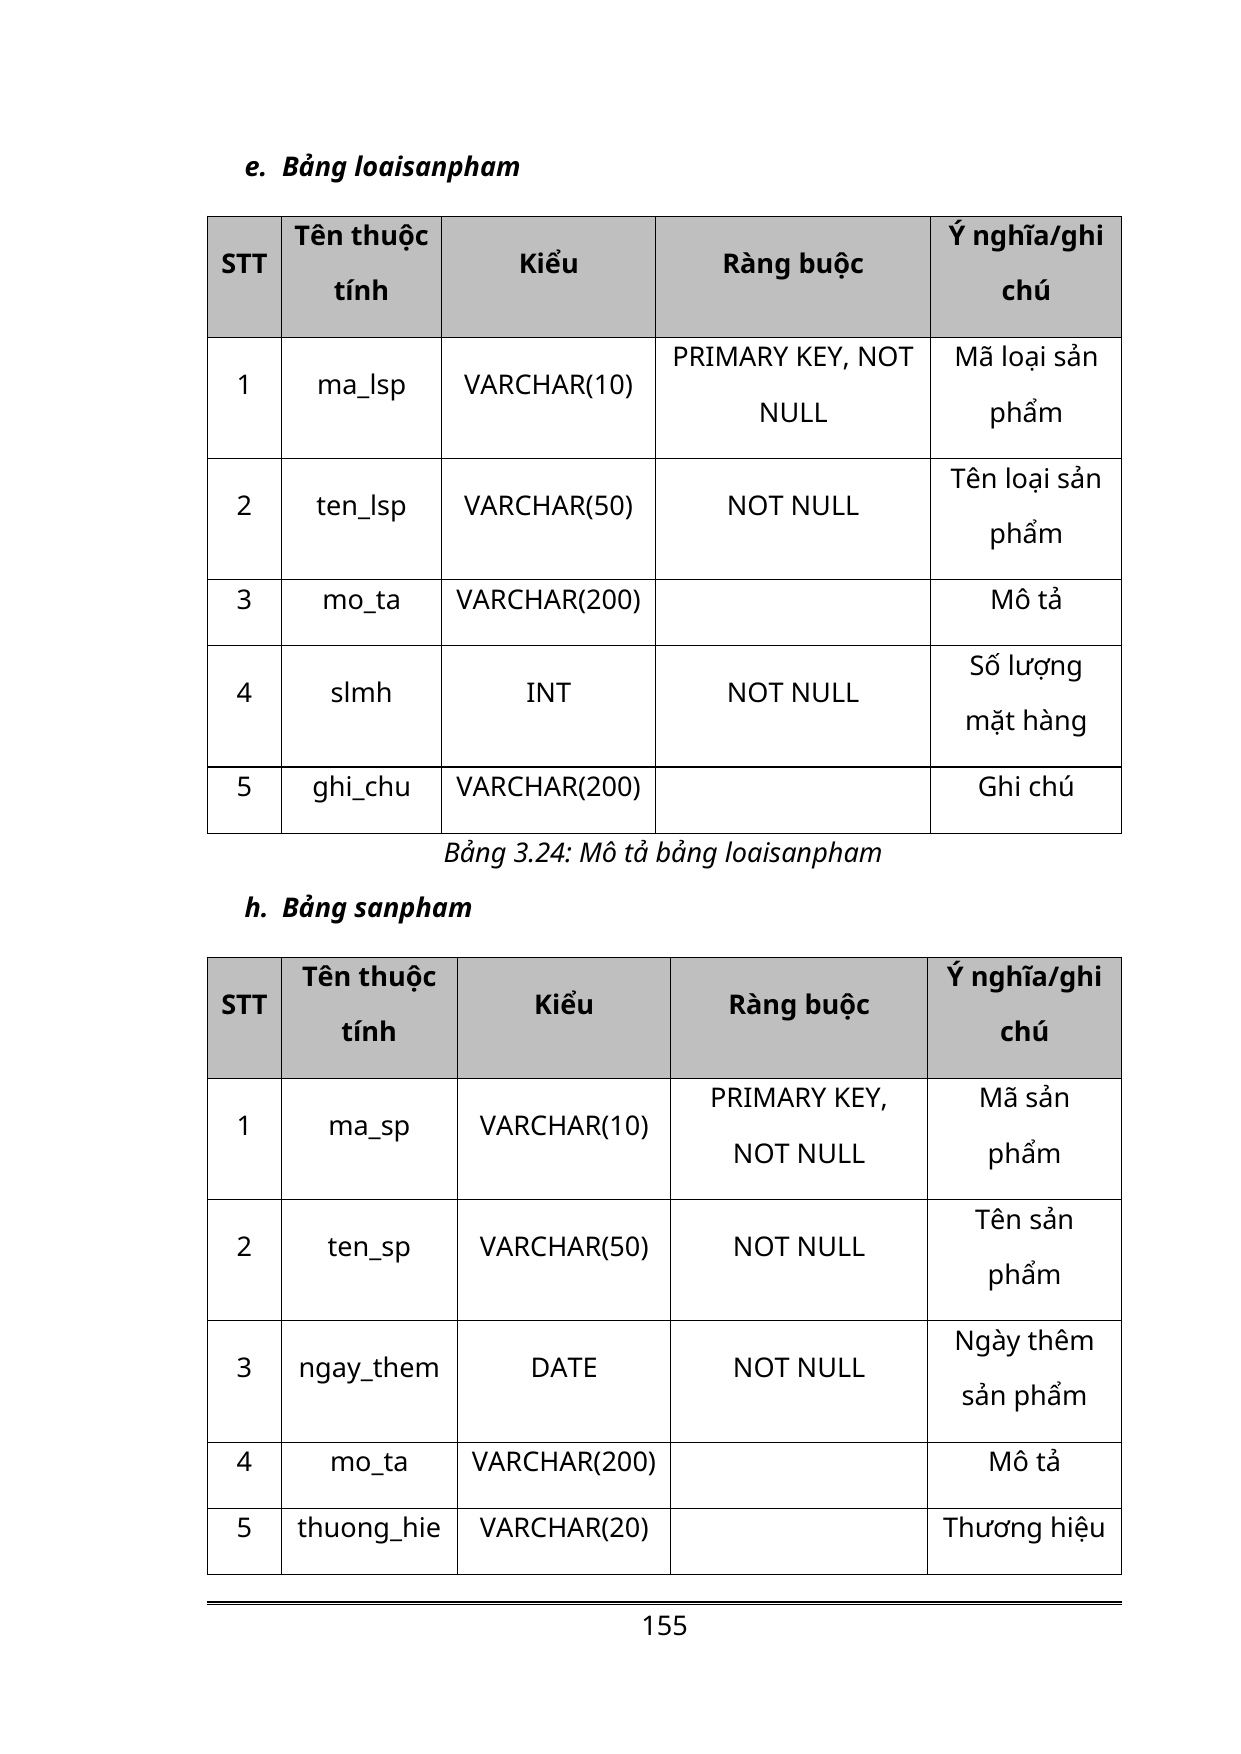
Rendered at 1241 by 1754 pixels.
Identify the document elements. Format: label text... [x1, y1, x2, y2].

table_cell DATE [458, 1321, 670, 1442]
table_cell 3 [208, 1321, 281, 1442]
table_cell PRIMARY KEY, NOT NULL [671, 1079, 927, 1199]
table_cell 2 [208, 1200, 281, 1320]
table_cell 1 [208, 1079, 281, 1199]
table_cell ngay_them [282, 1321, 457, 1442]
list Bảng sanpham [244, 889, 1122, 926]
table_cell [671, 1509, 927, 1573]
table_header Tên thuộc tính [282, 958, 457, 1078]
table_cell PRIMARY KEY, NOT NULL [656, 338, 930, 458]
table_cell 5 [208, 768, 281, 832]
table_cell ten_lsp [282, 459, 441, 579]
table_cell ten_sp [282, 1200, 457, 1320]
table_cell [656, 580, 930, 645]
table_cell VARCHAR(10) [458, 1079, 670, 1199]
table_cell slmh [282, 646, 441, 766]
table_header Ràng buộc [656, 217, 930, 337]
table_cell VARCHAR(50) [442, 459, 655, 579]
table_cell 1 [208, 338, 281, 458]
table_cell 4 [208, 1443, 281, 1507]
table_cell VARCHAR(20) [458, 1509, 670, 1573]
table_header STT [208, 958, 281, 1078]
table_cell Mô tả [931, 580, 1121, 645]
table_cell 2 [208, 459, 281, 579]
table_cell mo_ta [282, 1443, 457, 1507]
table_cell NOT NULL [656, 459, 930, 579]
table_cell Số lượng mặt hàng [931, 646, 1121, 766]
table_cell VARCHAR(50) [458, 1200, 670, 1320]
table_cell VARCHAR(200) [442, 580, 655, 645]
table_cell Mã loại sản phẩm [931, 338, 1121, 458]
table_cell Mô tả [928, 1443, 1121, 1507]
list Bảng loaisanpham [244, 148, 1122, 184]
table_cell ma_lsp [282, 338, 441, 458]
table_cell VARCHAR(10) [442, 338, 655, 458]
table_cell Tên loại sản phẩm [931, 459, 1121, 579]
table_header Ý nghĩa/ghi chú [928, 958, 1121, 1078]
table_cell INT [442, 646, 655, 766]
table_cell thuong_hieu [282, 1509, 457, 1573]
table_cell Tên sản phẩm [928, 1200, 1121, 1320]
table_cell 4 [208, 646, 281, 766]
table_cell VARCHAR(200) [442, 768, 655, 832]
table_header STT [208, 217, 281, 337]
table_header Ràng buộc [671, 958, 927, 1078]
table_cell Ghi chú [931, 768, 1121, 832]
table_cell 3 [208, 580, 281, 645]
table_cell [656, 768, 930, 832]
table_header Ý nghĩa/ghi chú [931, 217, 1121, 337]
table_cell Thương hiệu [928, 1509, 1121, 1573]
table_cell Ngày thêm sản phẩm [928, 1321, 1121, 1442]
table_cell Mã sản phẩm [928, 1079, 1121, 1199]
table_cell NOT NULL [656, 646, 930, 766]
table_cell NOT NULL [671, 1200, 927, 1320]
table_cell ghi_chu [282, 768, 441, 832]
table_cell VARCHAR(200) [458, 1443, 670, 1507]
table_cell ma_sp [282, 1079, 457, 1199]
table_cell 5 [208, 1509, 281, 1573]
table_header Kiểu [458, 958, 670, 1078]
table_cell [671, 1443, 927, 1507]
table_cell NOT NULL [671, 1321, 927, 1442]
table_cell mo_ta [282, 580, 441, 645]
table_header Kiểu [442, 217, 655, 337]
table_header Tên thuộc tính [282, 217, 441, 337]
